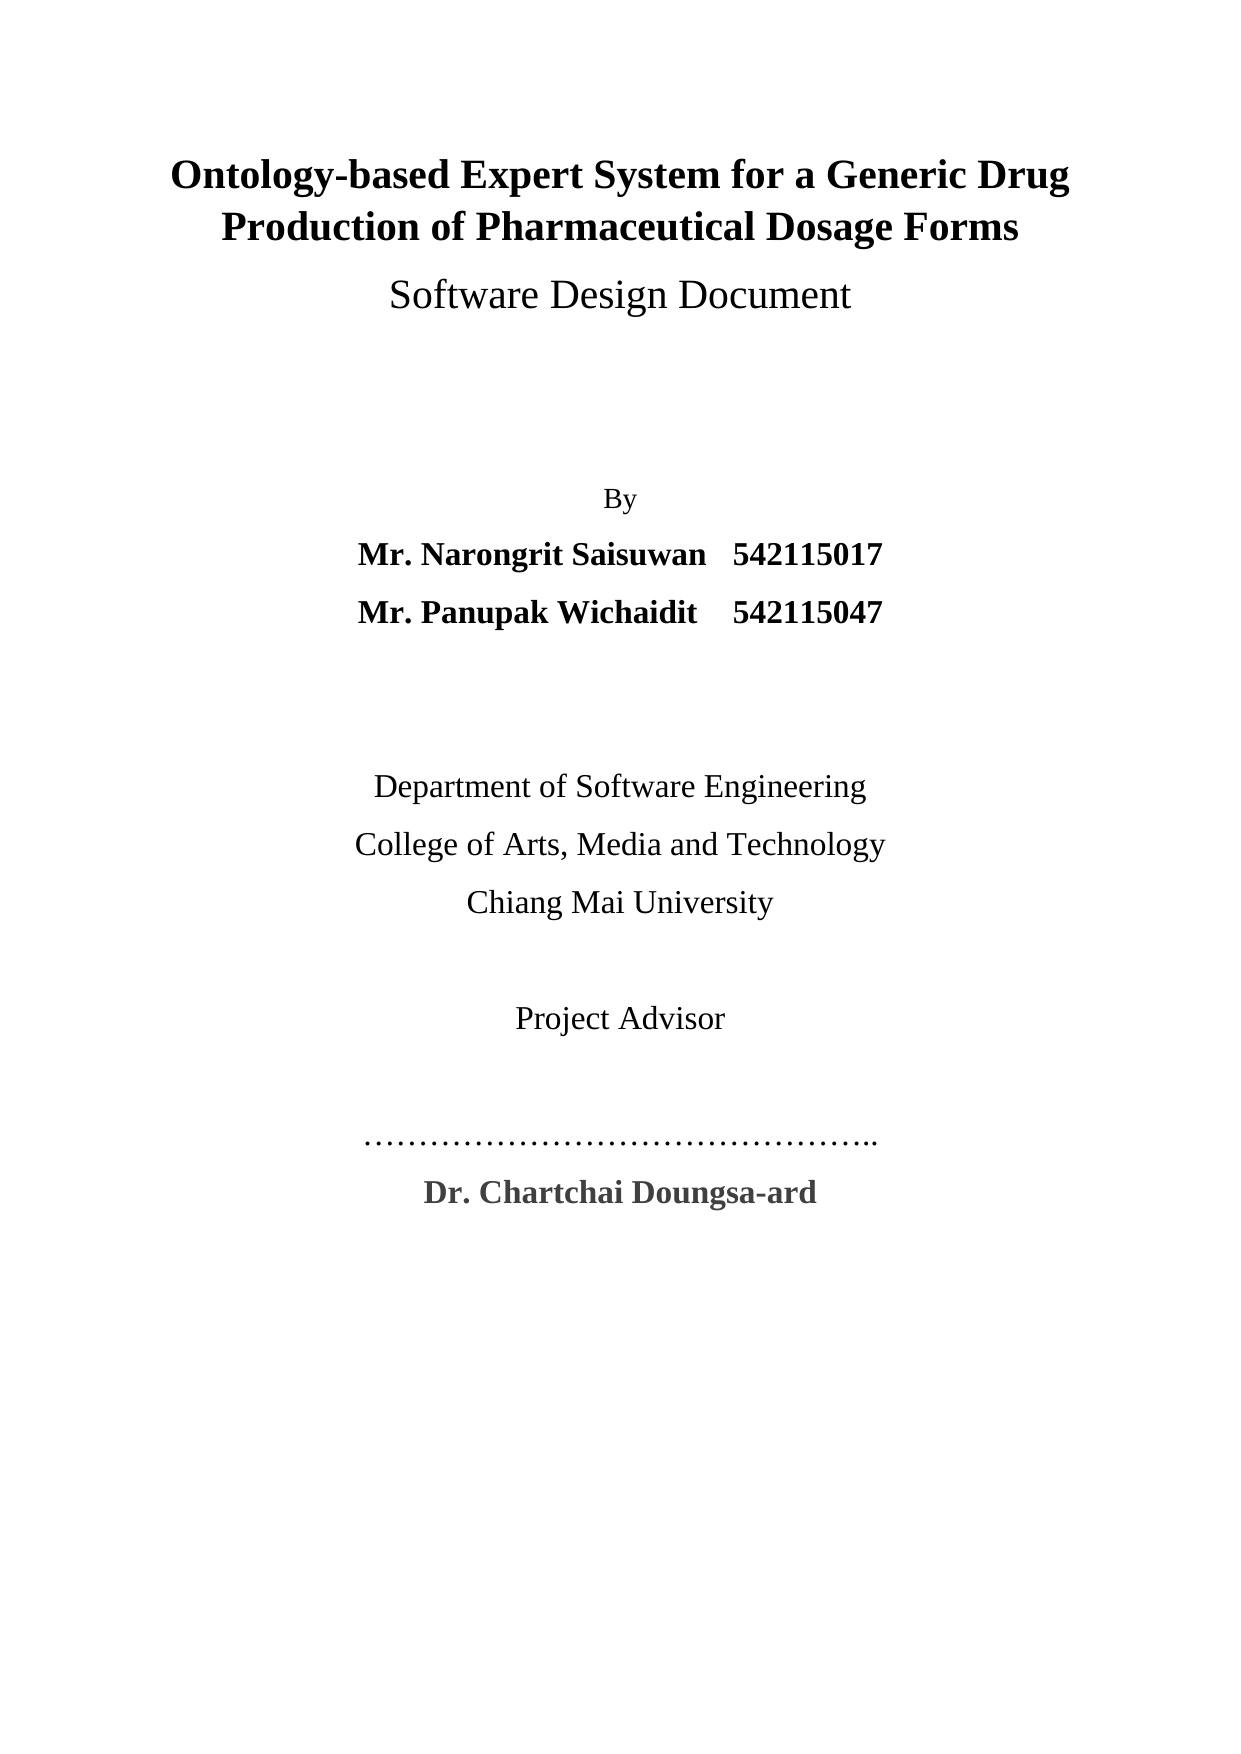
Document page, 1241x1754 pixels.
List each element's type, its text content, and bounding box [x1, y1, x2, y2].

text Software Design Document [150, 270, 1090, 318]
text Mr. Panupak Wichaidit 542115047 [150, 592, 1090, 631]
text Chiang Mai University [150, 882, 1090, 921]
text Dr. Chartchai Doungsa-ard [150, 1172, 1090, 1211]
text Department of Software Engineering [150, 766, 1090, 805]
text By [150, 481, 1090, 515]
text Project Advisor [150, 998, 1090, 1037]
text ……………………………………….. [150, 1114, 1090, 1153]
title Ontology-based Expert System for a Generic Drug Production of Pharmaceutical Dosage Forms [150, 150, 1090, 249]
text Mr. Narongrit Saisuwan 542115017 [150, 534, 1090, 573]
text College of Arts, Media and Technology [150, 824, 1090, 863]
